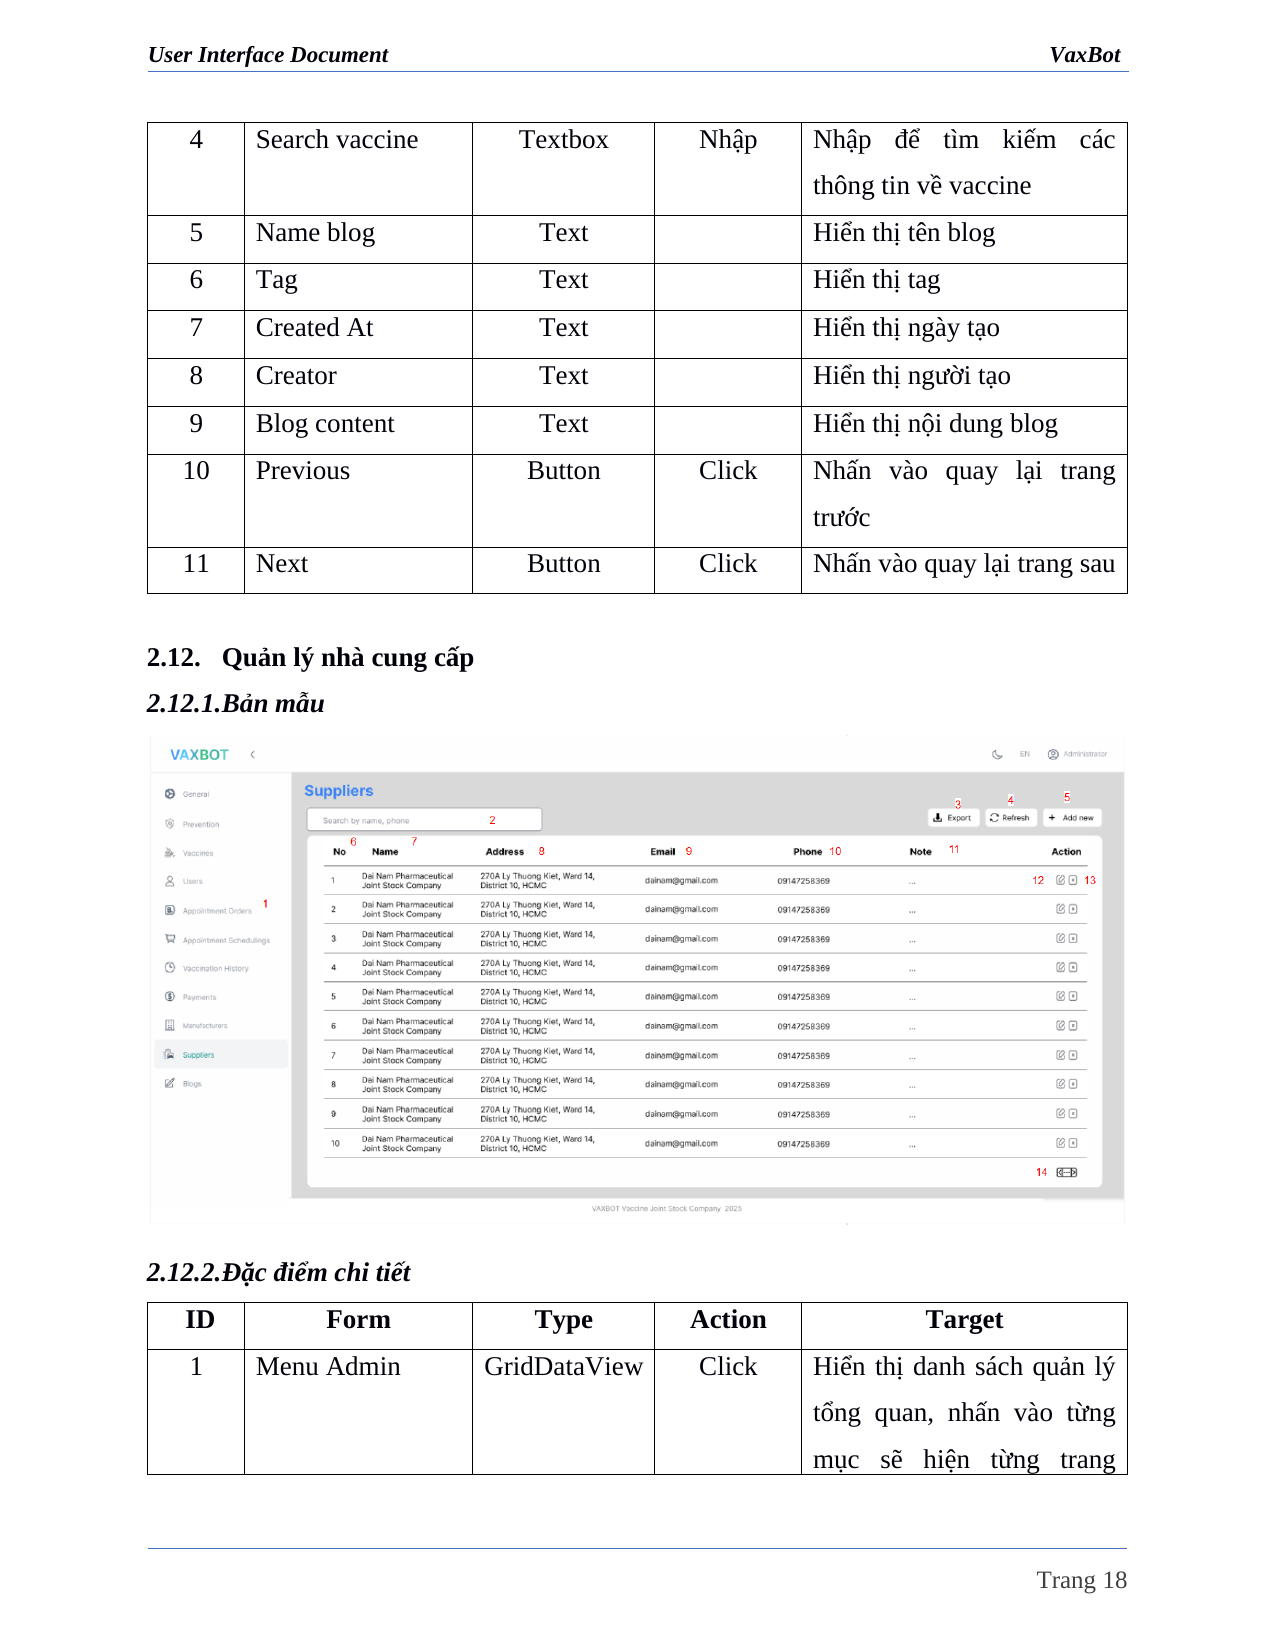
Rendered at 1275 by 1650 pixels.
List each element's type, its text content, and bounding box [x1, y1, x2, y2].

table_cell Button [473, 455, 654, 547]
table_cell Text [473, 407, 654, 453]
table_header Type [473, 1303, 654, 1349]
table_cell Text [473, 216, 654, 263]
table_cell Nhập để tìm kiếm các thông tin về vaccine [802, 123, 1127, 215]
table_cell [655, 264, 801, 310]
table_cell Click [655, 548, 801, 593]
table_cell 8 [148, 359, 244, 406]
table_header ID [148, 1303, 244, 1349]
table_cell 6 [148, 264, 244, 310]
table_cell 11 [148, 548, 244, 593]
table_cell [655, 407, 801, 453]
table_cell Menu Admin [245, 1350, 472, 1474]
table_cell 5 [148, 216, 244, 263]
table_cell Click [655, 455, 801, 547]
table_cell Hiển thị tag [802, 264, 1127, 310]
table_header Form [245, 1303, 472, 1349]
table_cell Name blog [245, 216, 472, 263]
table_cell Hiển thị tên blog [802, 216, 1127, 263]
table_cell 1 [148, 1350, 244, 1474]
table_cell Hiển thị người tạo [802, 359, 1127, 406]
table_header Target [802, 1303, 1127, 1349]
table_header Action [655, 1303, 801, 1349]
table_cell Textbox [473, 123, 654, 215]
table_cell Nhấn vào quay lại trang trước [802, 455, 1127, 547]
table_cell Search vaccine [245, 123, 472, 215]
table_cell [802, 1350, 1127, 1474]
table_cell Tag [245, 264, 472, 310]
table_cell Blog content [245, 407, 472, 453]
table_cell Created At [245, 311, 472, 358]
table_cell Button [473, 548, 654, 593]
list Bản mẫu [147, 687, 1127, 718]
table_cell Text [473, 311, 654, 358]
table_cell 4 [148, 123, 244, 215]
table_cell Next [245, 548, 472, 593]
table_cell Hiển thị nội dung blog [802, 407, 1127, 453]
table_cell GridDataView [473, 1350, 654, 1474]
table_cell Text [473, 359, 654, 406]
table_cell Hiển thị ngày tạo [802, 311, 1127, 358]
list Quản lý nhà cung cấp [147, 641, 1127, 672]
table_cell Nhấn vào quay lại trang sau [802, 548, 1127, 593]
table_cell 10 [148, 455, 244, 547]
picture [150, 734, 1125, 1225]
table_cell Text [473, 264, 654, 310]
table_cell Previous [245, 455, 472, 547]
list Đặc điểm chi tiết [147, 1256, 1127, 1287]
table_cell 7 [148, 311, 244, 358]
table_cell [655, 359, 801, 406]
table_cell Click [655, 1350, 801, 1474]
table_cell [655, 216, 801, 263]
table_cell Creator [245, 359, 472, 406]
table_cell 9 [148, 407, 244, 453]
table_cell [655, 311, 801, 358]
table_cell Nhập [655, 123, 801, 215]
